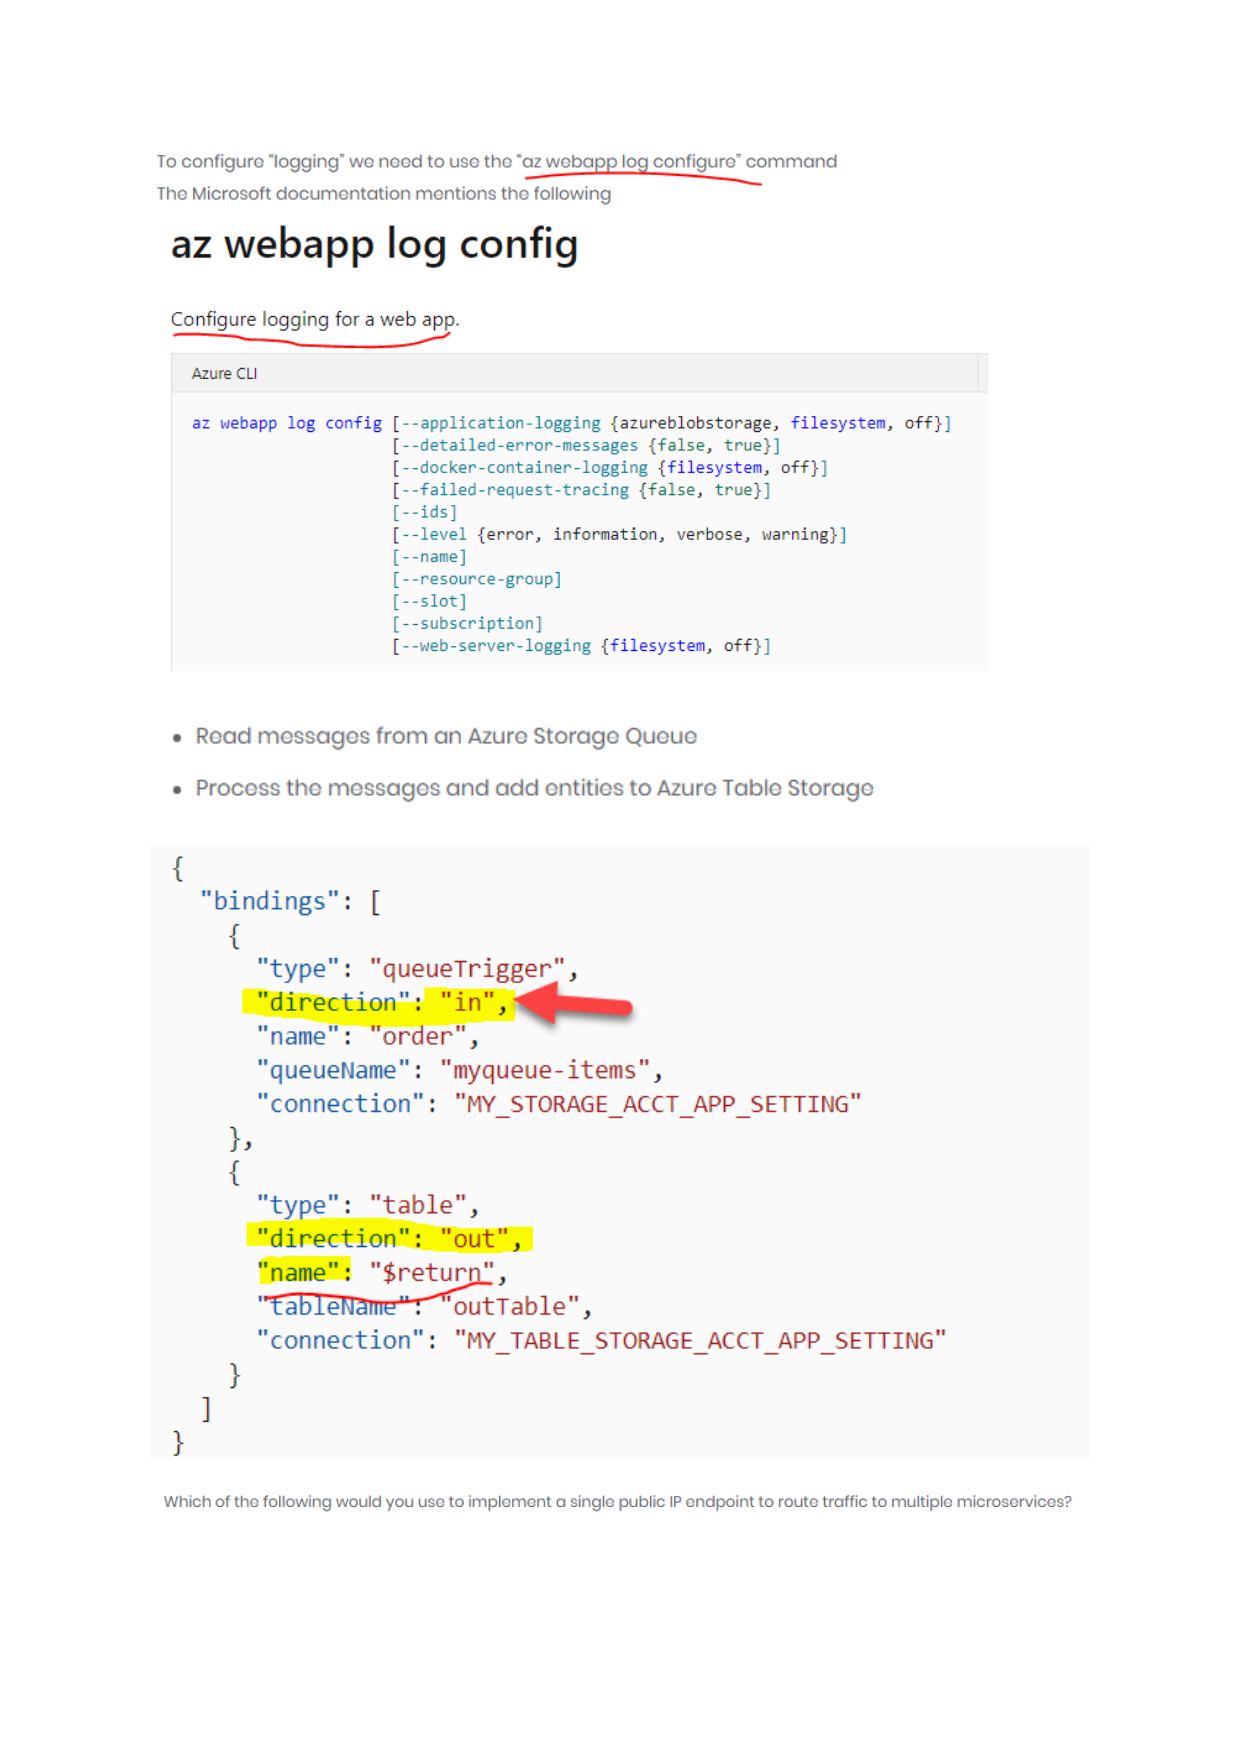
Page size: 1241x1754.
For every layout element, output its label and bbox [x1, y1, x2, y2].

picture [150, 695, 1064, 821]
picture [150, 150, 1091, 671]
picture [150, 845, 1091, 1459]
picture [150, 1483, 1091, 1518]
